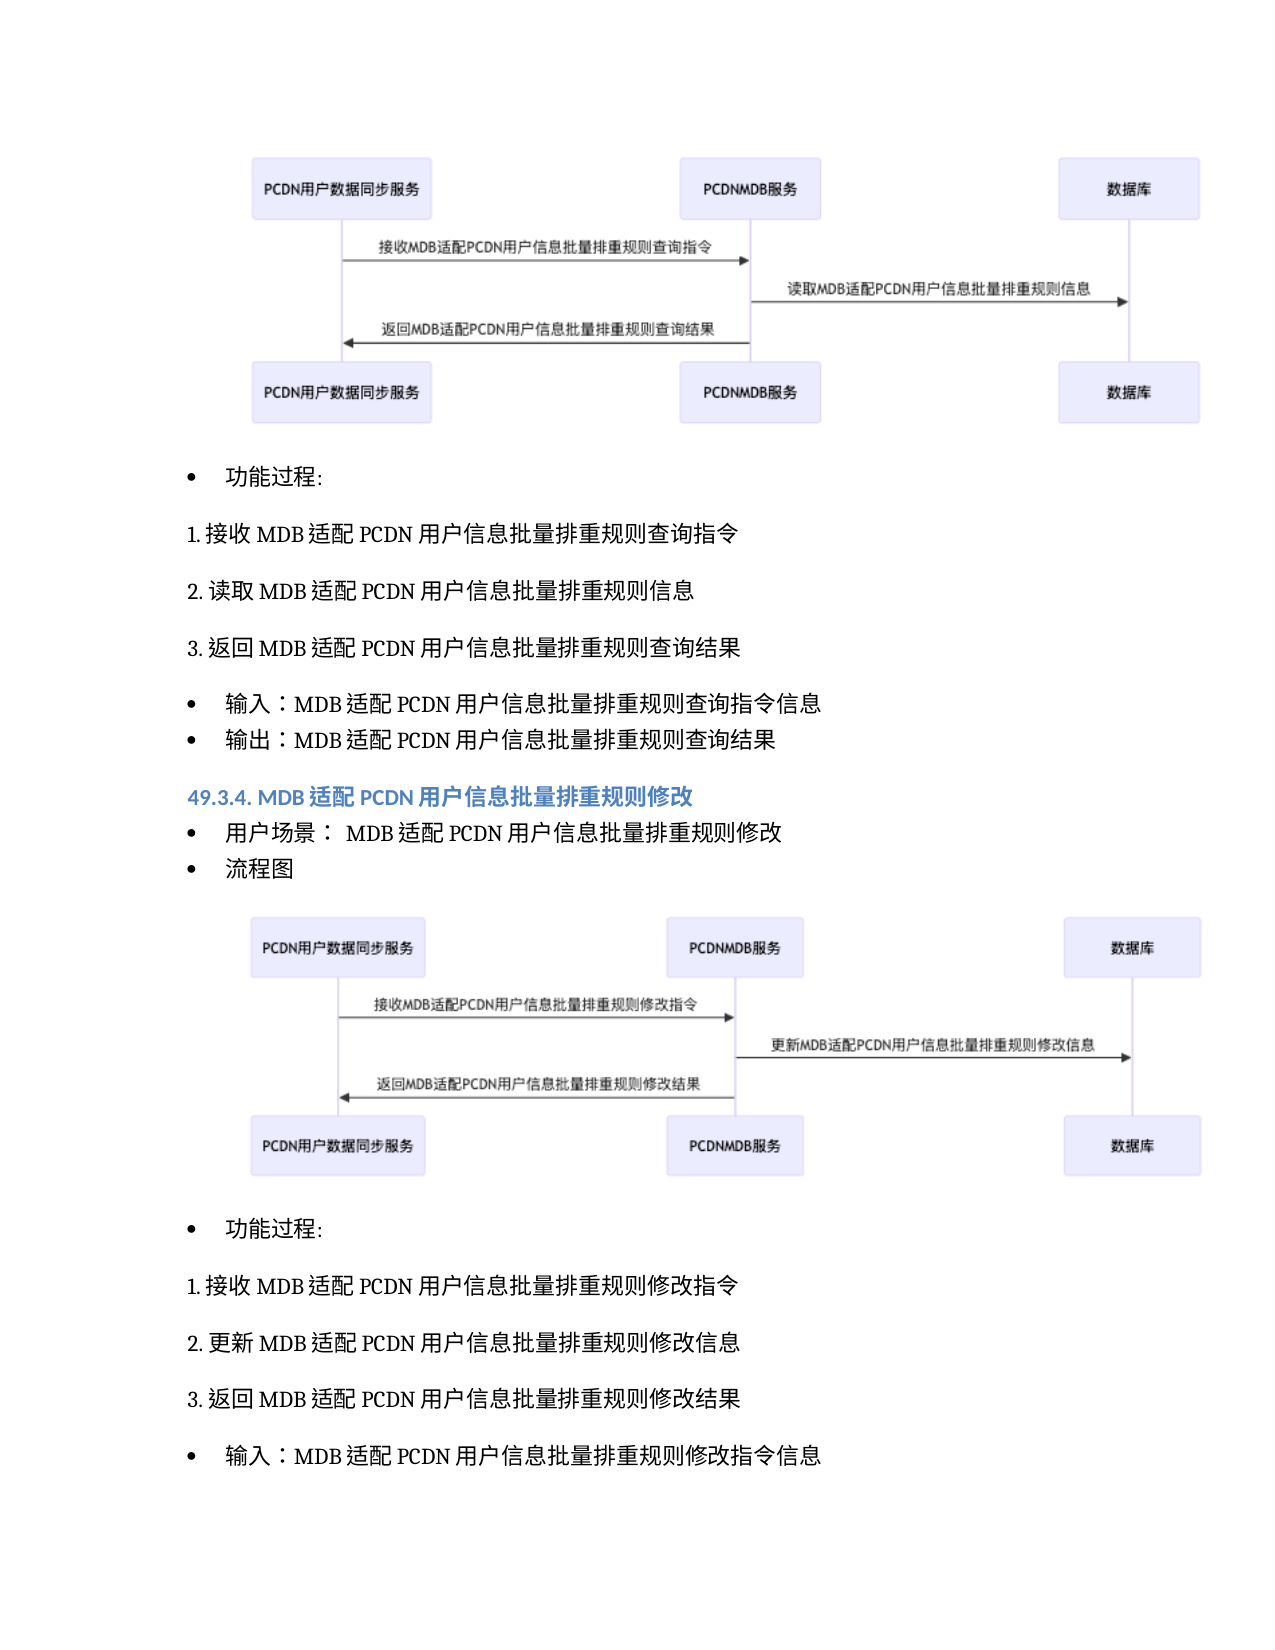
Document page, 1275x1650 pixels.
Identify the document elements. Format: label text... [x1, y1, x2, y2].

subtitle 49.3.4. MDB适配PCDN用户信息批量排重规则修改 [187, 781, 1087, 812]
picture [206, 909, 1257, 1189]
list 用户场景： MDB适配PCDN用户信息批量排重规则修改 [187, 817, 1087, 848]
text 3. 返回MDB适配PCDN用户信息批量排重规则查询结果 [187, 632, 1087, 663]
list 输出：MDB适配PCDN用户信息批量排重规则查询结果 [187, 724, 1087, 756]
list 功能过程: [187, 461, 1087, 492]
text 2. 读取MDB适配PCDN用户信息批量排重规则信息 [187, 575, 1087, 606]
list 输入：MDB适配PCDN用户信息批量排重规则查询指令信息 [187, 688, 1087, 719]
text 3. 返回MDB适配PCDN用户信息批量排重规则修改结果 [187, 1383, 1087, 1414]
picture [206, 150, 1257, 437]
list 流程图 [187, 853, 1087, 884]
list 输入：MDB适配PCDN用户信息批量排重规则修改指令信息 [187, 1440, 1087, 1471]
text 1. 接收MDB适配PCDN用户信息批量排重规则修改指令 [187, 1270, 1087, 1301]
text 1. 接收MDB适配PCDN用户信息批量排重规则查询指令 [187, 518, 1087, 549]
list 功能过程: [187, 1213, 1087, 1244]
text 2. 更新MDB适配PCDN用户信息批量排重规则修改信息 [187, 1326, 1087, 1358]
